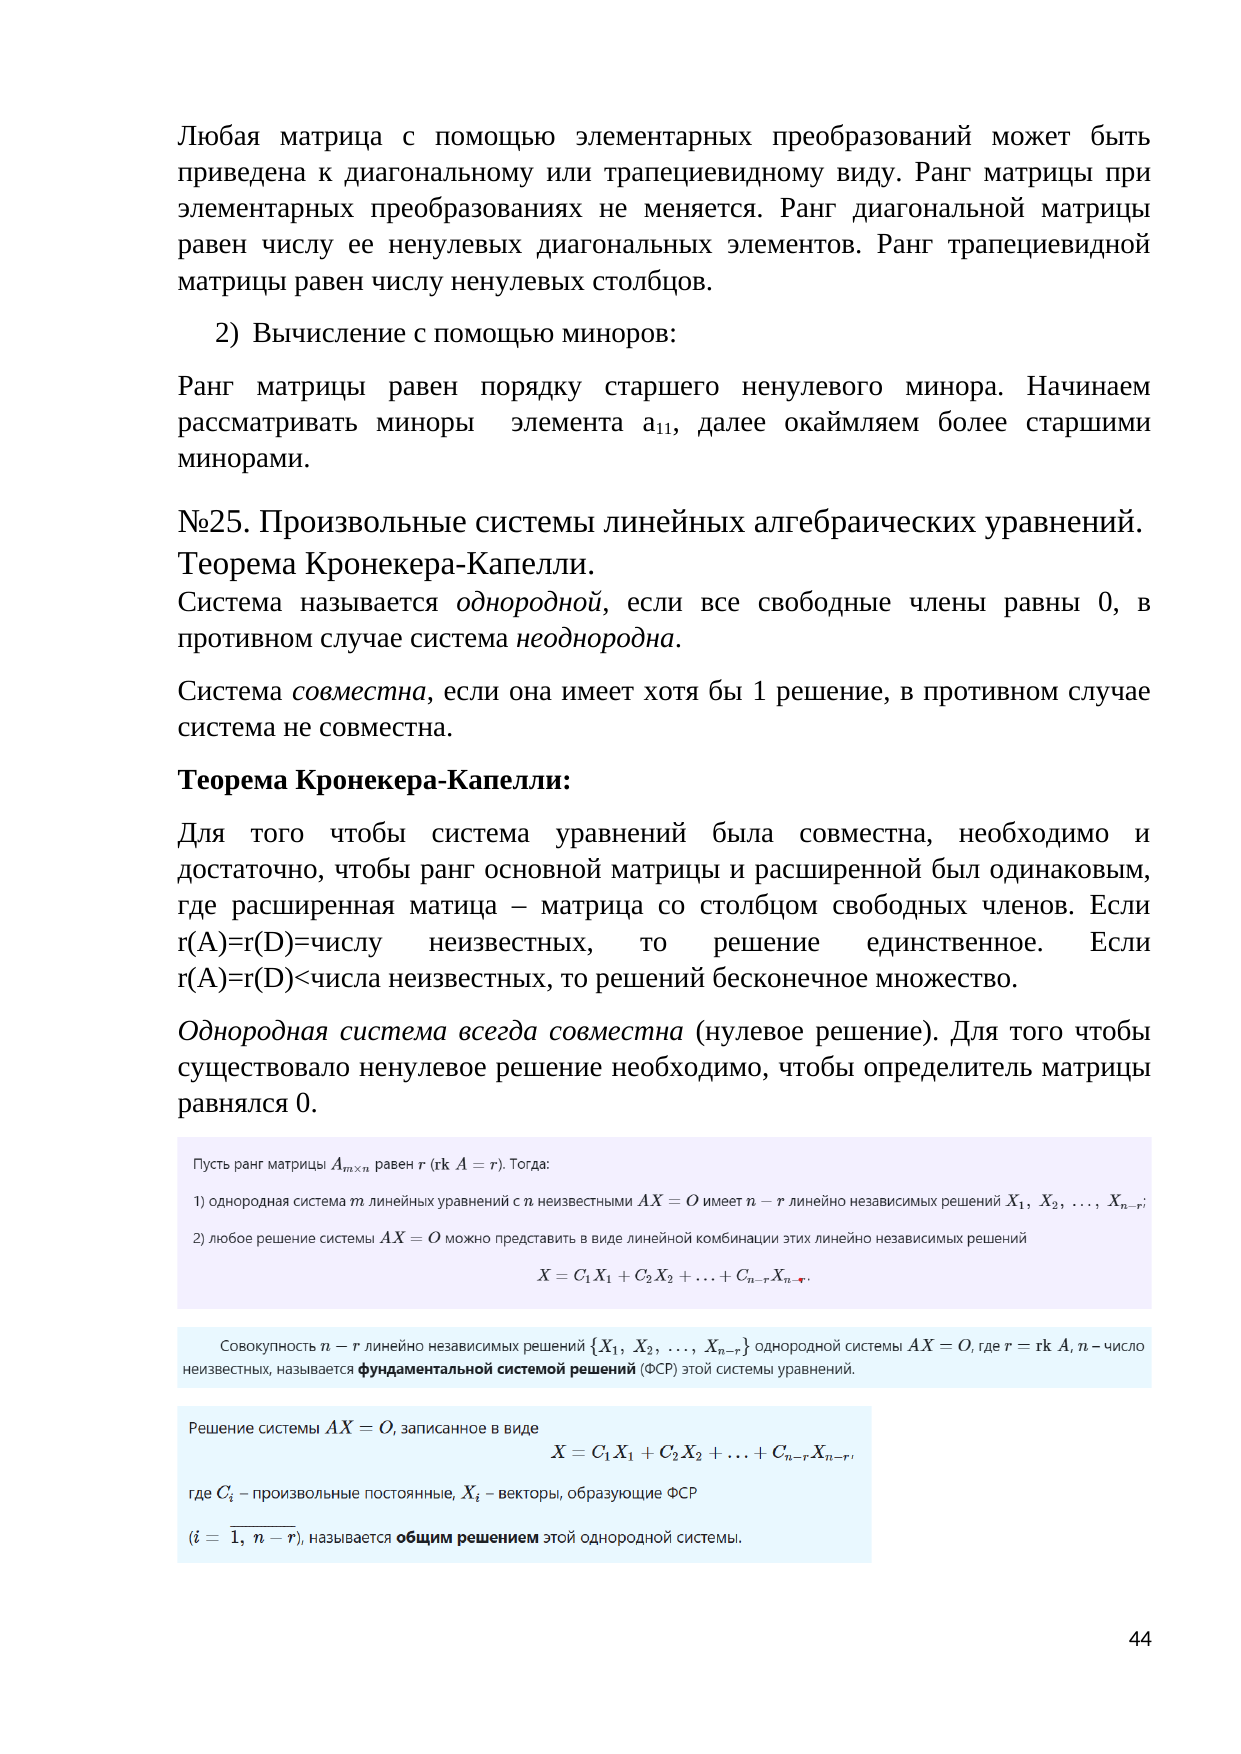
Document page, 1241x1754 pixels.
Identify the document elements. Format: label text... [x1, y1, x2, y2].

text Система называется однородной, если все свободные члены равны 0, в противном случае система неоднородна. [177, 584, 1152, 654]
text Теорема Кронекера-Капелли: [177, 762, 1152, 796]
subtitle №25. Произвольные системы линейных алгебраических уравнений. Теорема Кронекера-Капелли. [177, 502, 1152, 581]
text Ранг матрицы равен порядку старшего ненулевого минора. Начинаем рассматривать миноры элемента a11, далее окаймляем более старшими минорами. [177, 368, 1152, 474]
text Система совместна, если она имеет хотя бы 1 решение, в противном случае система не совместна. [177, 673, 1152, 743]
picture [177, 1406, 872, 1563]
picture [177, 1327, 1152, 1388]
text Любая матрица с помощью элементарных преобразований может быть приведена к диагональному или трапециевидному виду. Ранг матрицы при элементарных преобразованиях не меняется. Ранг диагональной матрицы равен числу ее ненулевых диагональных элементов. Ранг трапециевидной матрицы равен числу ненулевых столбцов. [177, 118, 1152, 296]
picture [177, 1137, 1152, 1309]
text Однородная система всегда совместна (нулевое решение). Для того чтобы существовало ненулевое решение необходимо, чтобы определитель матрицы равнялся 0. [177, 1013, 1152, 1118]
text Для того чтобы система уравнений была совместна, необходимо и достаточно, чтобы ранг основной матрицы и расширенной был одинаковым, где расширенная матица – матрица со столбцом свободных членов. Если r(A)=r(D)=числу неизвестных, то решение единственное. Если r(A)=r(D)<числа неизвестных, то решений бесконечное множество. [177, 815, 1152, 993]
list Вычисление с помощью миноров: [215, 316, 1152, 349]
